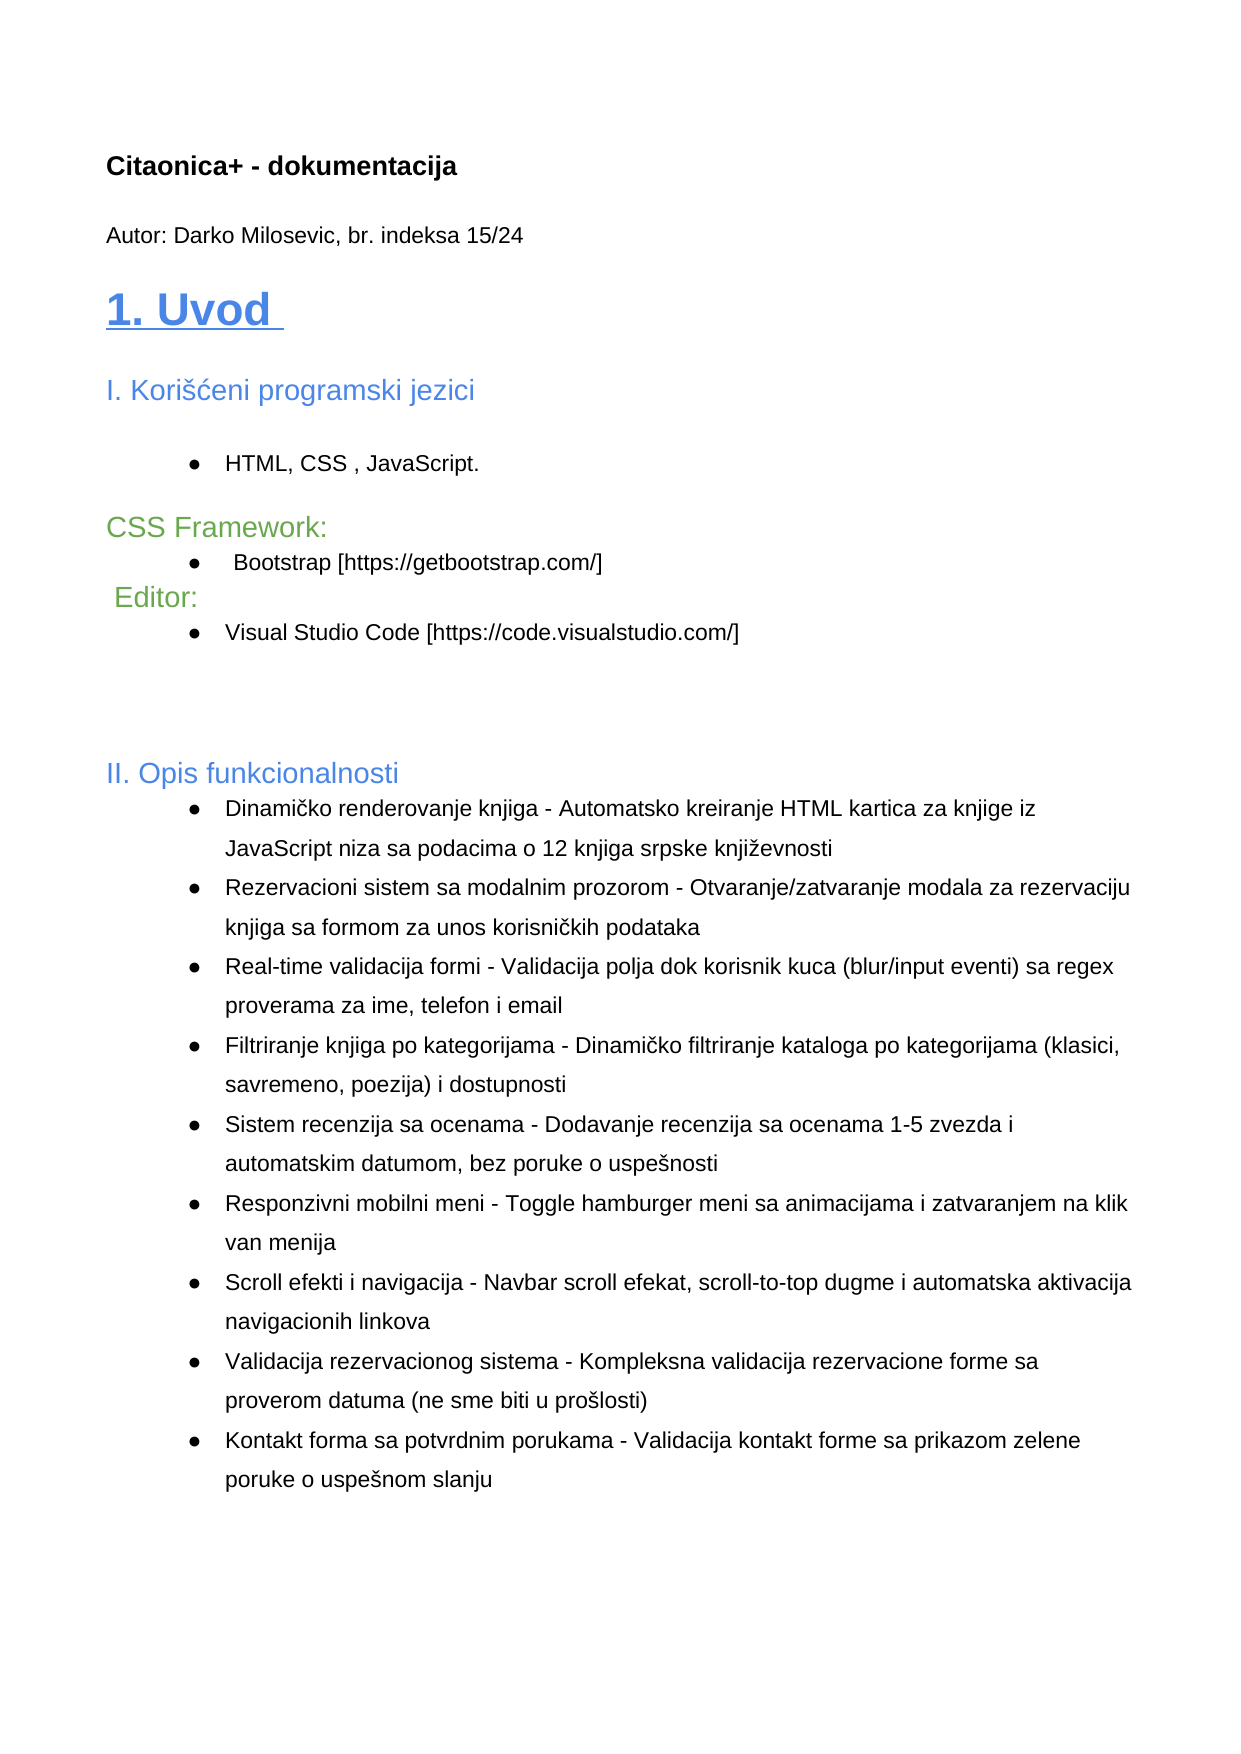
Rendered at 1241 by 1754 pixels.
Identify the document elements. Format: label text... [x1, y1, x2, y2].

list Filtriranje knjiga po kategorijama - Dinamičko filtriranje kataloga po kategorijama (klasici, savremeno, poezija) i dostupnosti [187, 1032, 1139, 1098]
list Validacija rezervacionog sistema - Kompleksna validacija rezervacione forme sa proverom datuma (ne sme biti u prošlosti) [187, 1348, 1139, 1413]
text II. Opis funkcionalnosti [106, 756, 1139, 790]
text Autor: Darko Milosevic, br. indeksa 15/24 [106, 222, 1139, 248]
list Dinamičko renderovanje knjiga - Automatsko kreiranje HTML kartica za knjige iz JavaScript niza sa podacima o 12 knjiga srpske književnosti [187, 795, 1139, 861]
text Citaonica+ - dokumentacija [106, 150, 1139, 181]
list Kontakt forma sa potvrdnim porukama - Validacija kontakt forme sa prikazom zelene poruke o uspešnom slanju [187, 1427, 1139, 1492]
list Sistem recenzija sa ocenama - Dodavanje recenzija sa ocenama 1-5 zvezda i automatskim datumom, bez poruke o uspešnosti [187, 1111, 1139, 1177]
text 1. Uvod [106, 282, 1139, 335]
list HTML, CSS , JavaScript. [187, 450, 1139, 476]
list Responzivni mobilni meni - Toggle hamburger meni sa animacijama i zatvaranjem na klik van menija [187, 1190, 1139, 1256]
text Editor: [106, 580, 1139, 614]
list Scroll efekti i navigacija - Navbar scroll efekat, scroll-to-top dugme i automatska aktivacija navigacionih linkova [187, 1269, 1139, 1334]
text I. Korišćeni programski jezici [106, 373, 1139, 407]
list Visual Studio Code [https://code.visualstudio.com/] [187, 619, 1139, 645]
list Bootstrap [https://getbootstrap.com/] [187, 549, 1139, 575]
list Rezervacioni sistem sa modalnim prozorom - Otvaranje/zatvaranje modala za rezervaciju knjiga sa formom za unos korisničkih podataka [187, 874, 1139, 940]
text CSS Framework: [106, 511, 1139, 544]
list Real-time validacija formi - Validacija polja dok korisnik kuca (blur/input eventi) sa regex proverama za ime, telefon i email [187, 953, 1139, 1019]
